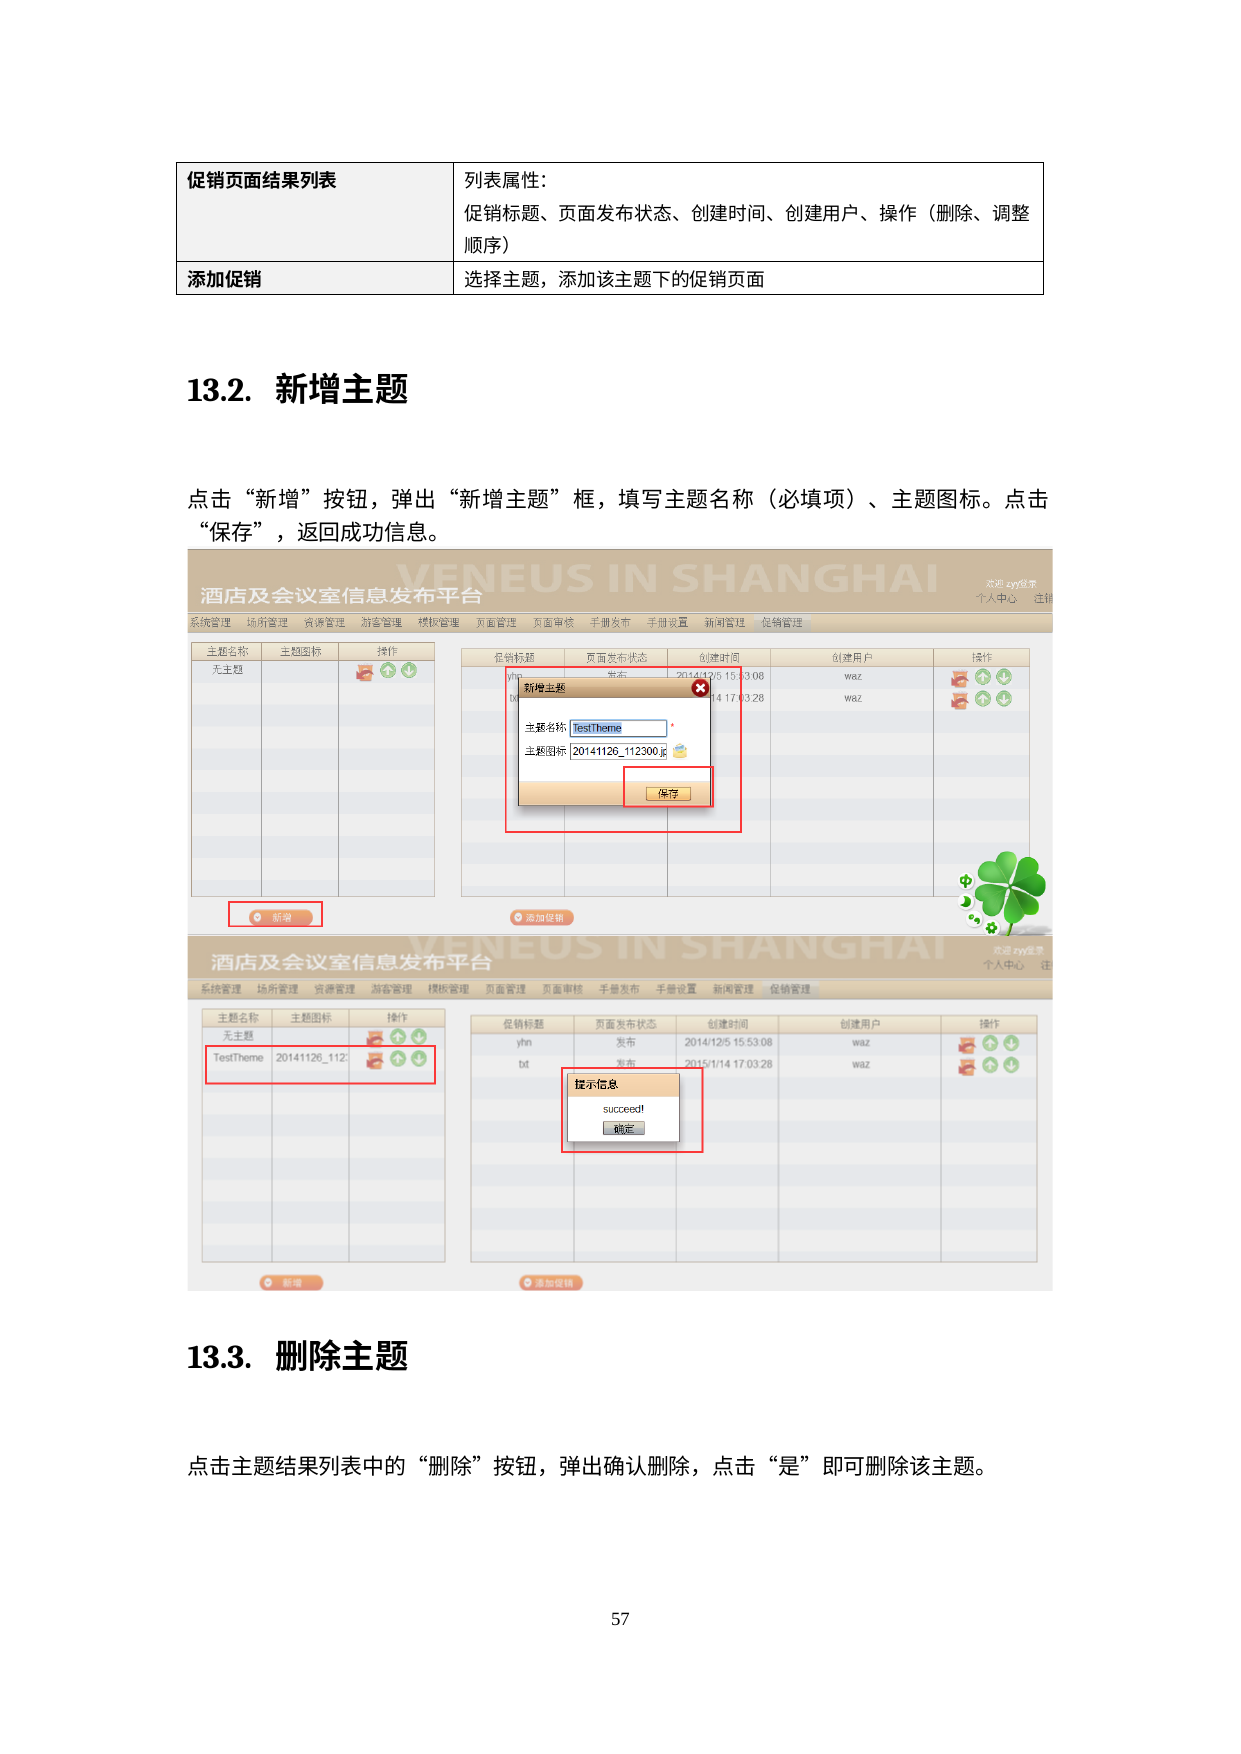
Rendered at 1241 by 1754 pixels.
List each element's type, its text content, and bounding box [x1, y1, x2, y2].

picture [187, 546, 1053, 1291]
table_cell 选择主题，添加该主题下的促销页面 [454, 262, 1043, 294]
table_cell 列表属性： 促销标题、页面发布状态、创建时间、创建用户、操作（删除、调整顺序） [454, 163, 1043, 261]
text 点击“新增”按钮，弹出“新增主题”框，填写主题名称（必填项）、主题图标。点击“保存”，返回成功信息。 [187, 482, 1053, 546]
text 点击主题结果列表中的“删除”按钮，弹出确认删除，点击“是”即可删除该主题。 [187, 1449, 1053, 1481]
table_cell 促销页面结果列表 [177, 163, 453, 261]
subtitle 新增主题 [187, 355, 1053, 420]
table_cell 添加促销 [177, 262, 453, 294]
subtitle 删除主题 [187, 1321, 1053, 1386]
